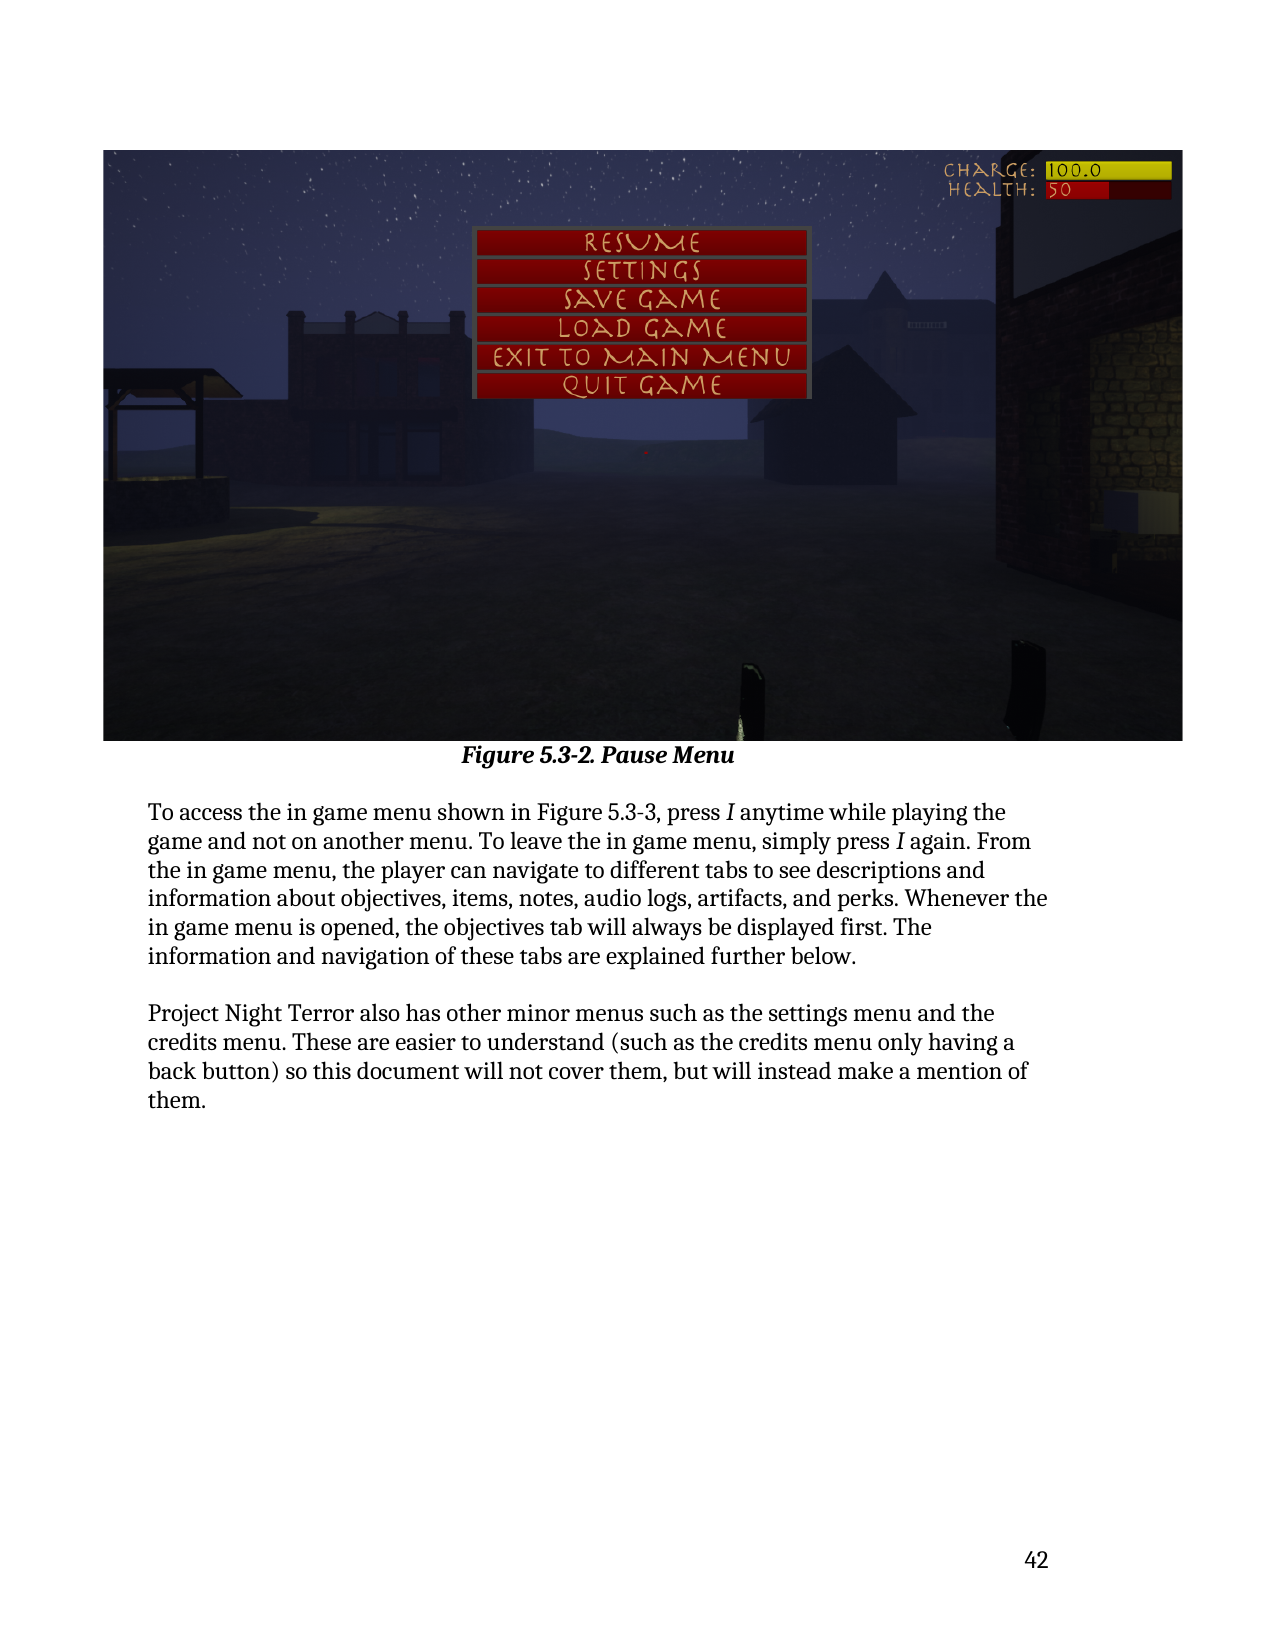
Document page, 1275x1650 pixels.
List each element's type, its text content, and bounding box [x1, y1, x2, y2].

text Project Night Terror also has other minor menus such as the settings menu and the credits menu. These are easier to understand (such as the credits menu only having a back button) so this document will not cover them, but will instead make a mention of them. [148, 999, 1048, 1114]
text Figure 5.3-2. Pause Menu [148, 741, 1048, 769]
text To access the in game menu shown in Figure 5.3-3, press I anytime while playing the game and not on another menu. To leave the in game menu, simply press I again. From the in game menu, the player can navigate to different tabs to see descriptions and information about objectives, items, notes, audio logs, artifacts, and perks. Whenever the in game menu is opened, the objectives tab will always be displayed first. The information and navigation of these tabs are explained further below. [148, 798, 1048, 971]
picture [103, 150, 1183, 741]
